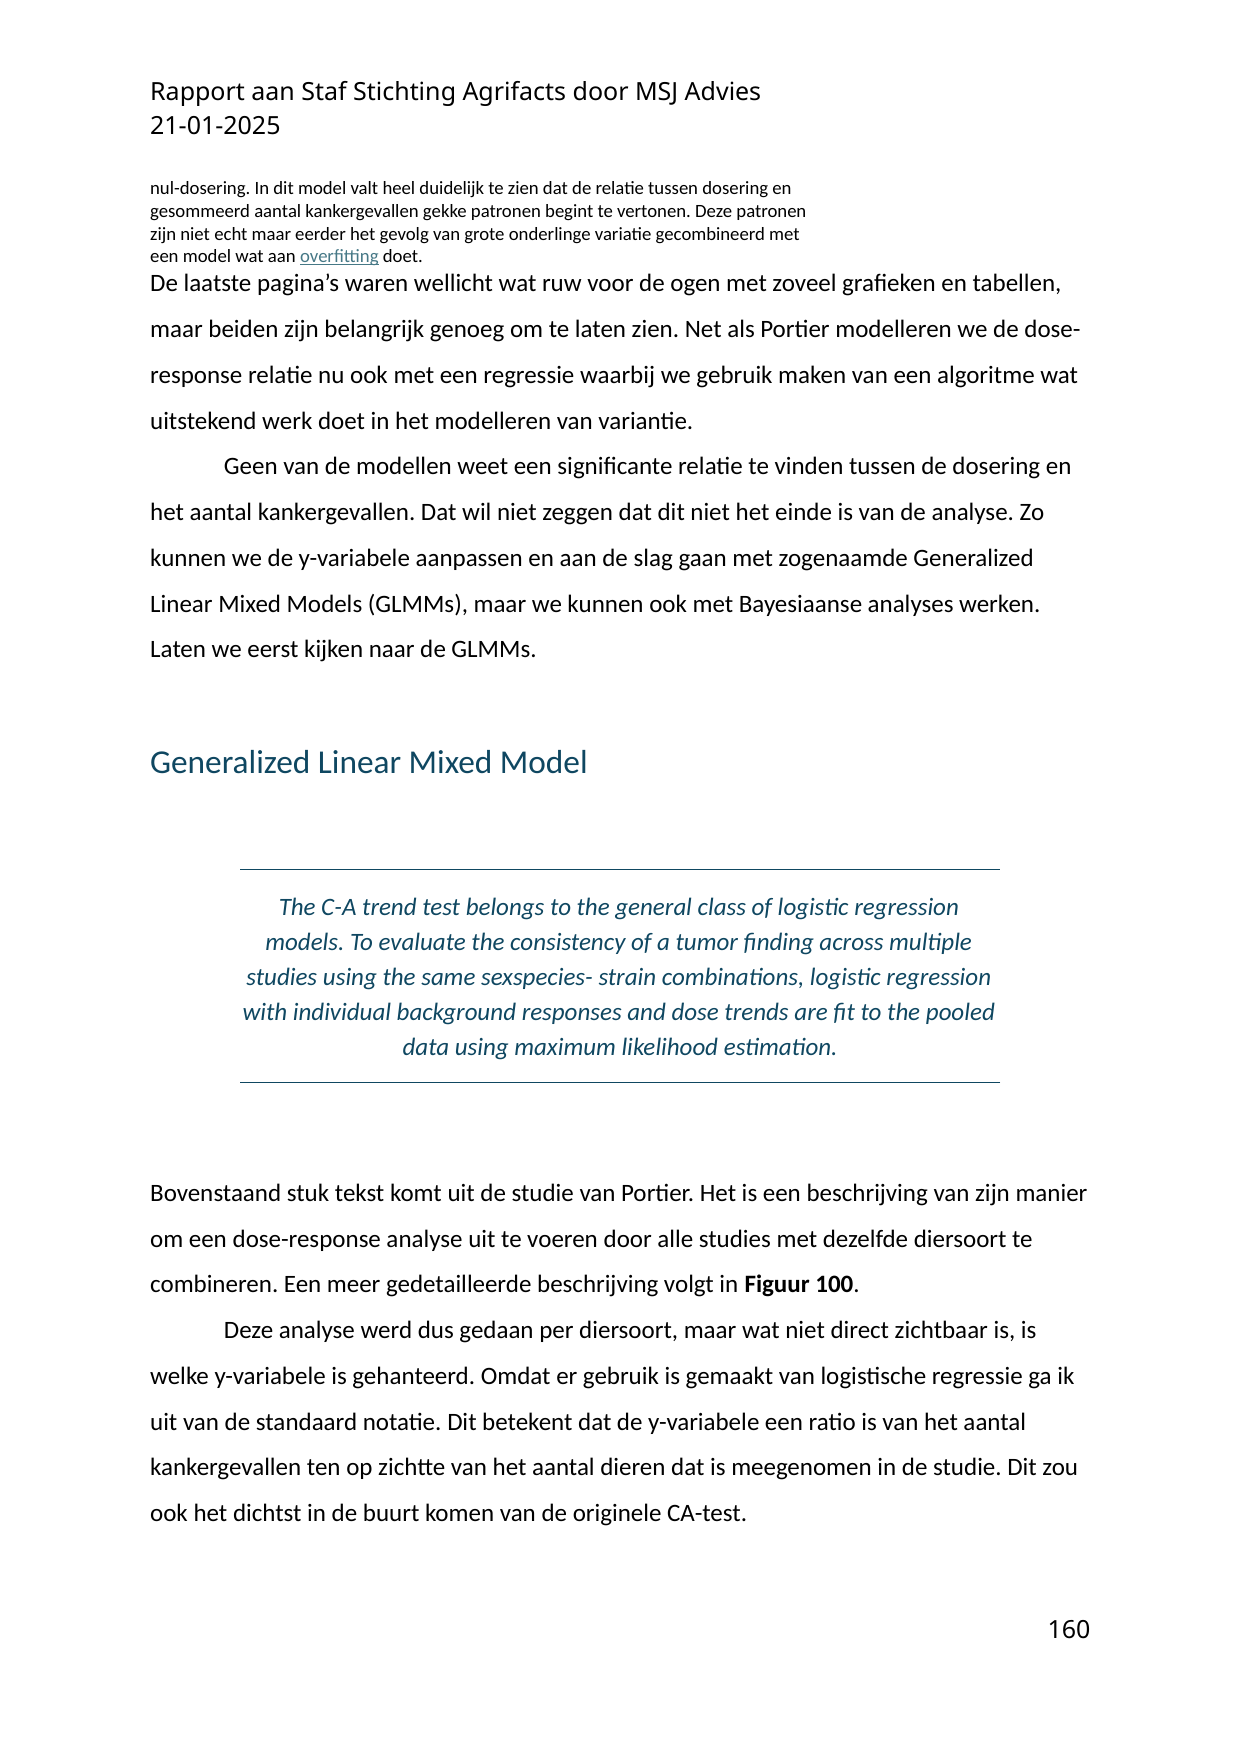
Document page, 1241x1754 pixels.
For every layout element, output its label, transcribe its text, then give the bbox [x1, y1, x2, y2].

text Geen van de modellen weet een significante relatie te vinden tussen de dosering en het aantal kankergevallen. Dat wil niet zeggen dat dit niet het einde is van de analyse. Zo kunnen we de y-variabele aanpassen en aan de slag gaan met zogenaamde Generalized Linear Mixed Models (GLMMs), maar we kunnen ook met Bayesiaanse analyses werken. Laten we eerst kijken naar de GLMMs. [150, 451, 1090, 664]
text gesommeerd aantal kankergevallen gekke patronen begint te vertonen. Deze patronen [150, 199, 1090, 222]
text een model wat aan overfitting doet. [150, 245, 1090, 268]
text zijn niet echt maar eerder het gevolg van grote onderlinge variatie gecombineerd met [150, 222, 1090, 245]
text Deze analyse werd dus gedaan per diersoort, maar wat niet direct zichtbaar is, is welke y-variabele is gehanteerd. Omdat er gebruik is gemaakt van logistische regressie ga ik uit van de standaard notatie. Dit betekent dat de y-variabele een ratio is van het aantal kankergevallen ten op zichtte van het aantal dieren dat is meegenomen in de studie. Dit zou ook het dichtst in de buurt komen van de originele CA-test. [150, 1314, 1090, 1528]
subtitle Generalized Linear Mixed Model [150, 742, 1090, 782]
text The C-A trend test belongs to the general class of logistic regression models. To evaluate the consistency of a tumor finding across multiple studies using the same sexspecies- strain combinations, logistic regression with individual background responses and dose trends are fit to the pooled data using maximum likelihood estimation. [240, 870, 1000, 1082]
text Bovenstaand stuk tekst komt uit de studie van Portier. Het is een beschrijving van zijn manier om een dose-response analyse uit te voeren door alle studies met dezelfde diersoort te combineren. Een meer gedetailleerde beschrijving volgt in Figuur 100. [150, 1177, 1090, 1299]
text De laatste pagina’s waren wellicht wat ruw voor de ogen met zoveel grafieken en tabellen, maar beiden zijn belangrijk genoeg om te laten zien. Net als Portier modelleren we de dose-response relatie nu ook met een regressie waarbij we gebruik maken van een algoritme wat uitstekend werk doet in het modelleren van variantie. [150, 268, 1090, 435]
text nul-dosering. In dit model valt heel duidelijk te zien dat de relatie tussen dosering en [150, 176, 1090, 199]
